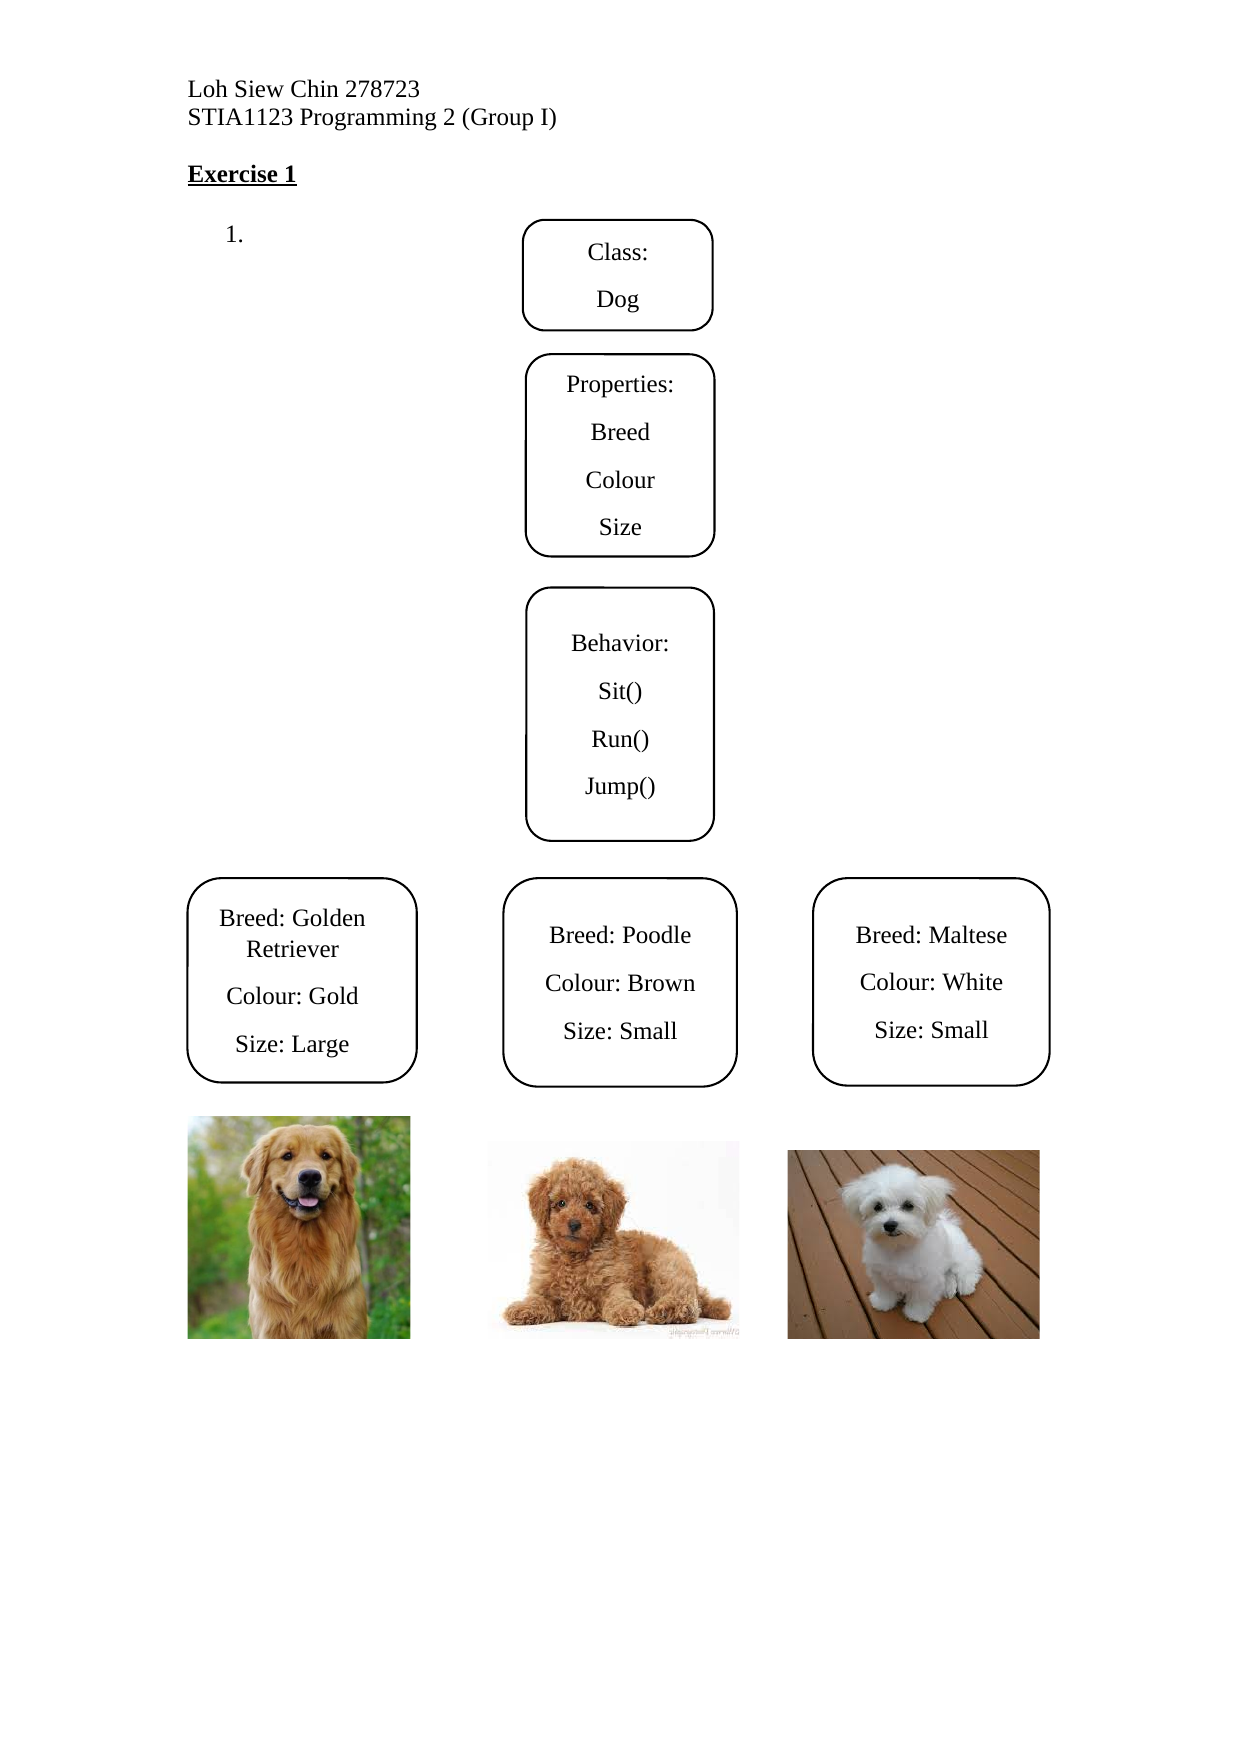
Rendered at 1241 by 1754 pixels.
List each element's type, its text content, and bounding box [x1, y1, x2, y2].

picture [787, 1150, 1040, 1339]
picture [487, 1141, 740, 1339]
picture [187, 1116, 411, 1339]
text Exercise 1 [187, 159, 1053, 188]
